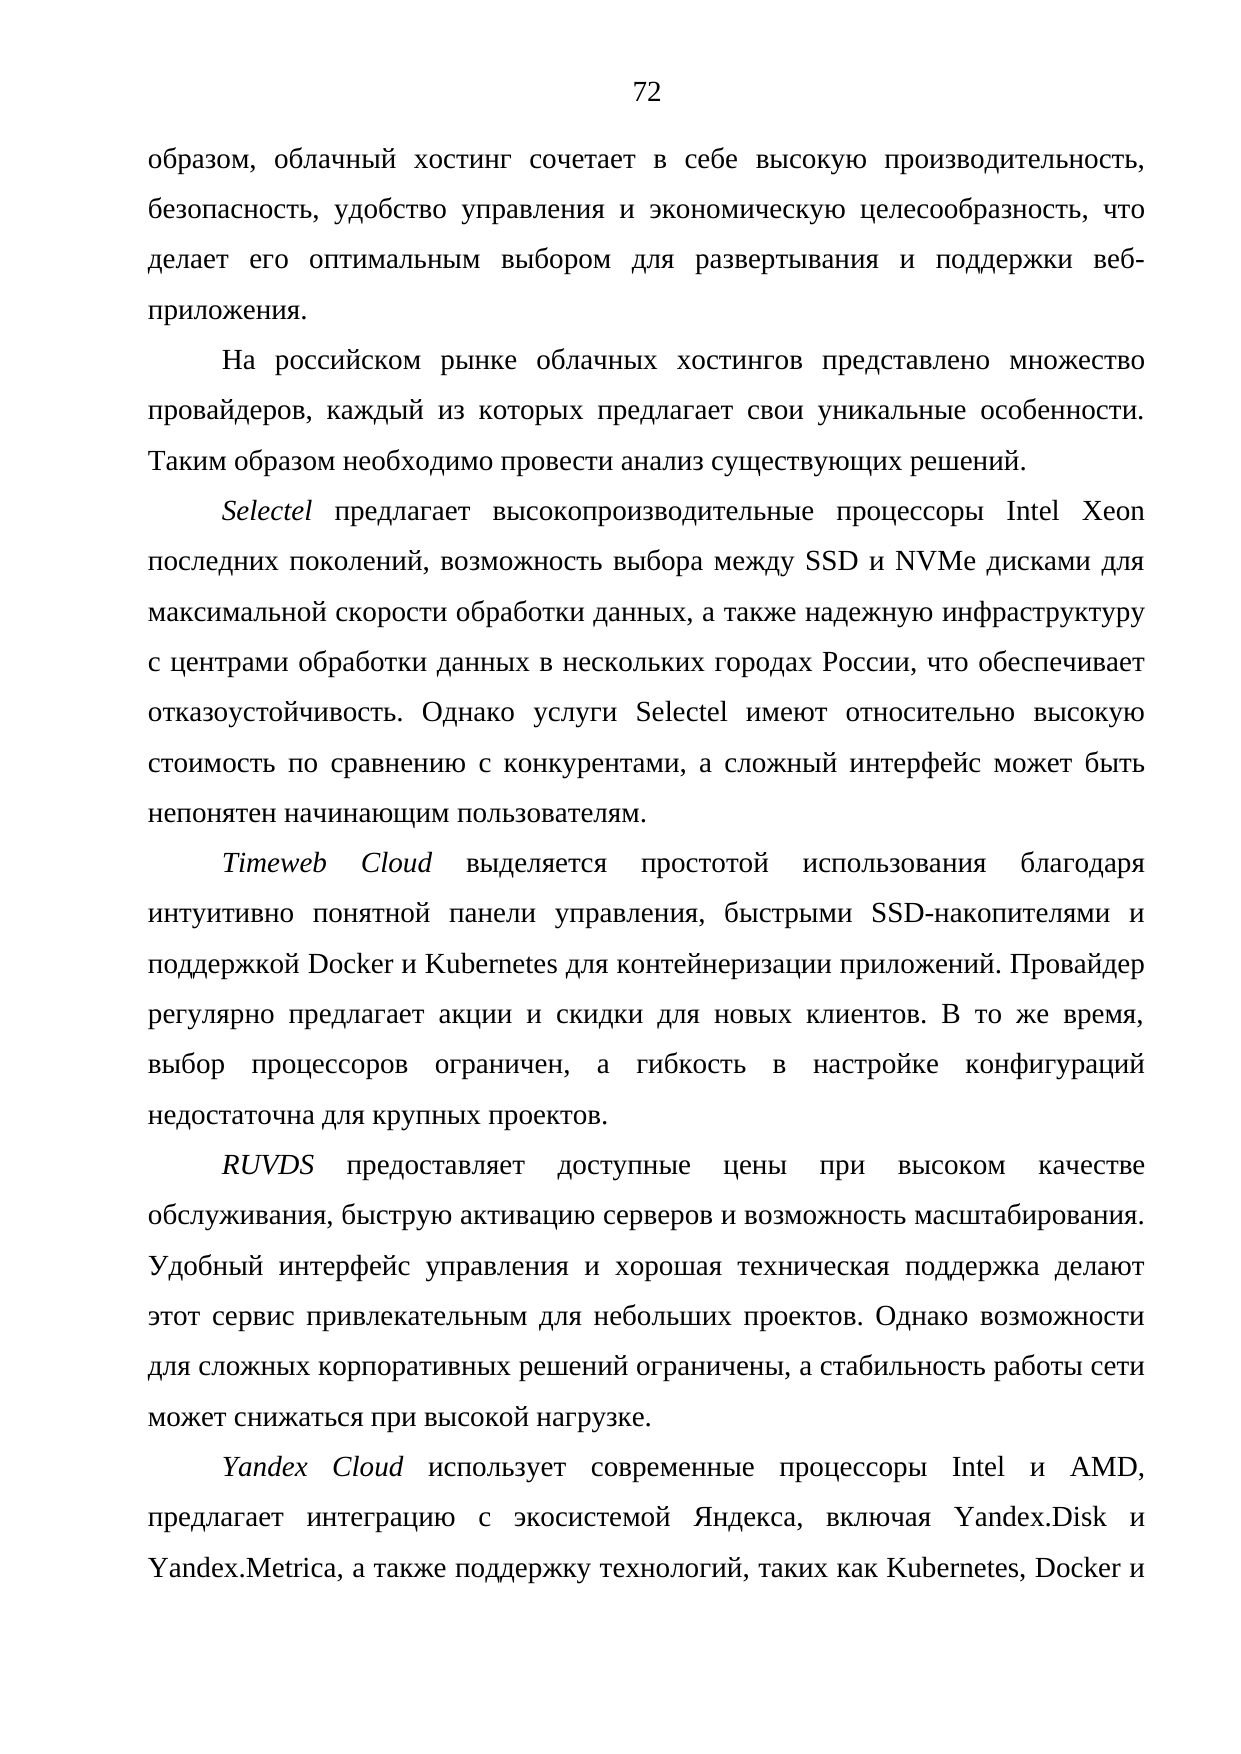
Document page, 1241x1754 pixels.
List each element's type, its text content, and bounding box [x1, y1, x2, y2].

text На российском рынке облачных хостингов представлено множество провайдеров, каждый из которых предлагает свои уникальные особенности. Таким образом необходимо провести анализ существующих решений. [148, 342, 1146, 476]
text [148, 1449, 1146, 1583]
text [148, 141, 1146, 325]
text Timeweb Cloud выделяется простотой использования благодаря интуитивно понятной панели управления, быстрыми SSD-накопителями и поддержкой Docker и Kubernetes для контейнеризации приложений. Провайдер регулярно предлагает акции и скидки для новых клиентов. В то же время, выбор процессоров ограничен, а гибкость в настройке конфигураций недостаточна для крупных проектов. [148, 845, 1146, 1130]
text Selectel предлагает высокопроизводительные процессоры Intel Xeon последних поколений, возможность выбора между SSD и NVMe дисками для максимальной скорости обработки данных, а также надежную инфраструктуру с центрами обработки данных в нескольких городах России, что обеспечивает отказоустойчивость. Однако услуги Selectel имеют относительно высокую стоимость по сравнению с конкурентами, а сложный интерфейс может быть непонятен начинающим пользователям. [148, 493, 1146, 828]
text RUVDS предоставляет доступные цены при высоком качестве обслуживания, быструю активацию серверов и возможность масштабирования. Удобный интерфейс управления и хорошая техническая поддержка делают этот сервис привлекательным для небольших проектов. Однако возможности для сложных корпоративных решений ограничены, а стабильность работы сети может снижаться при высокой нагрузке. [148, 1147, 1146, 1432]
